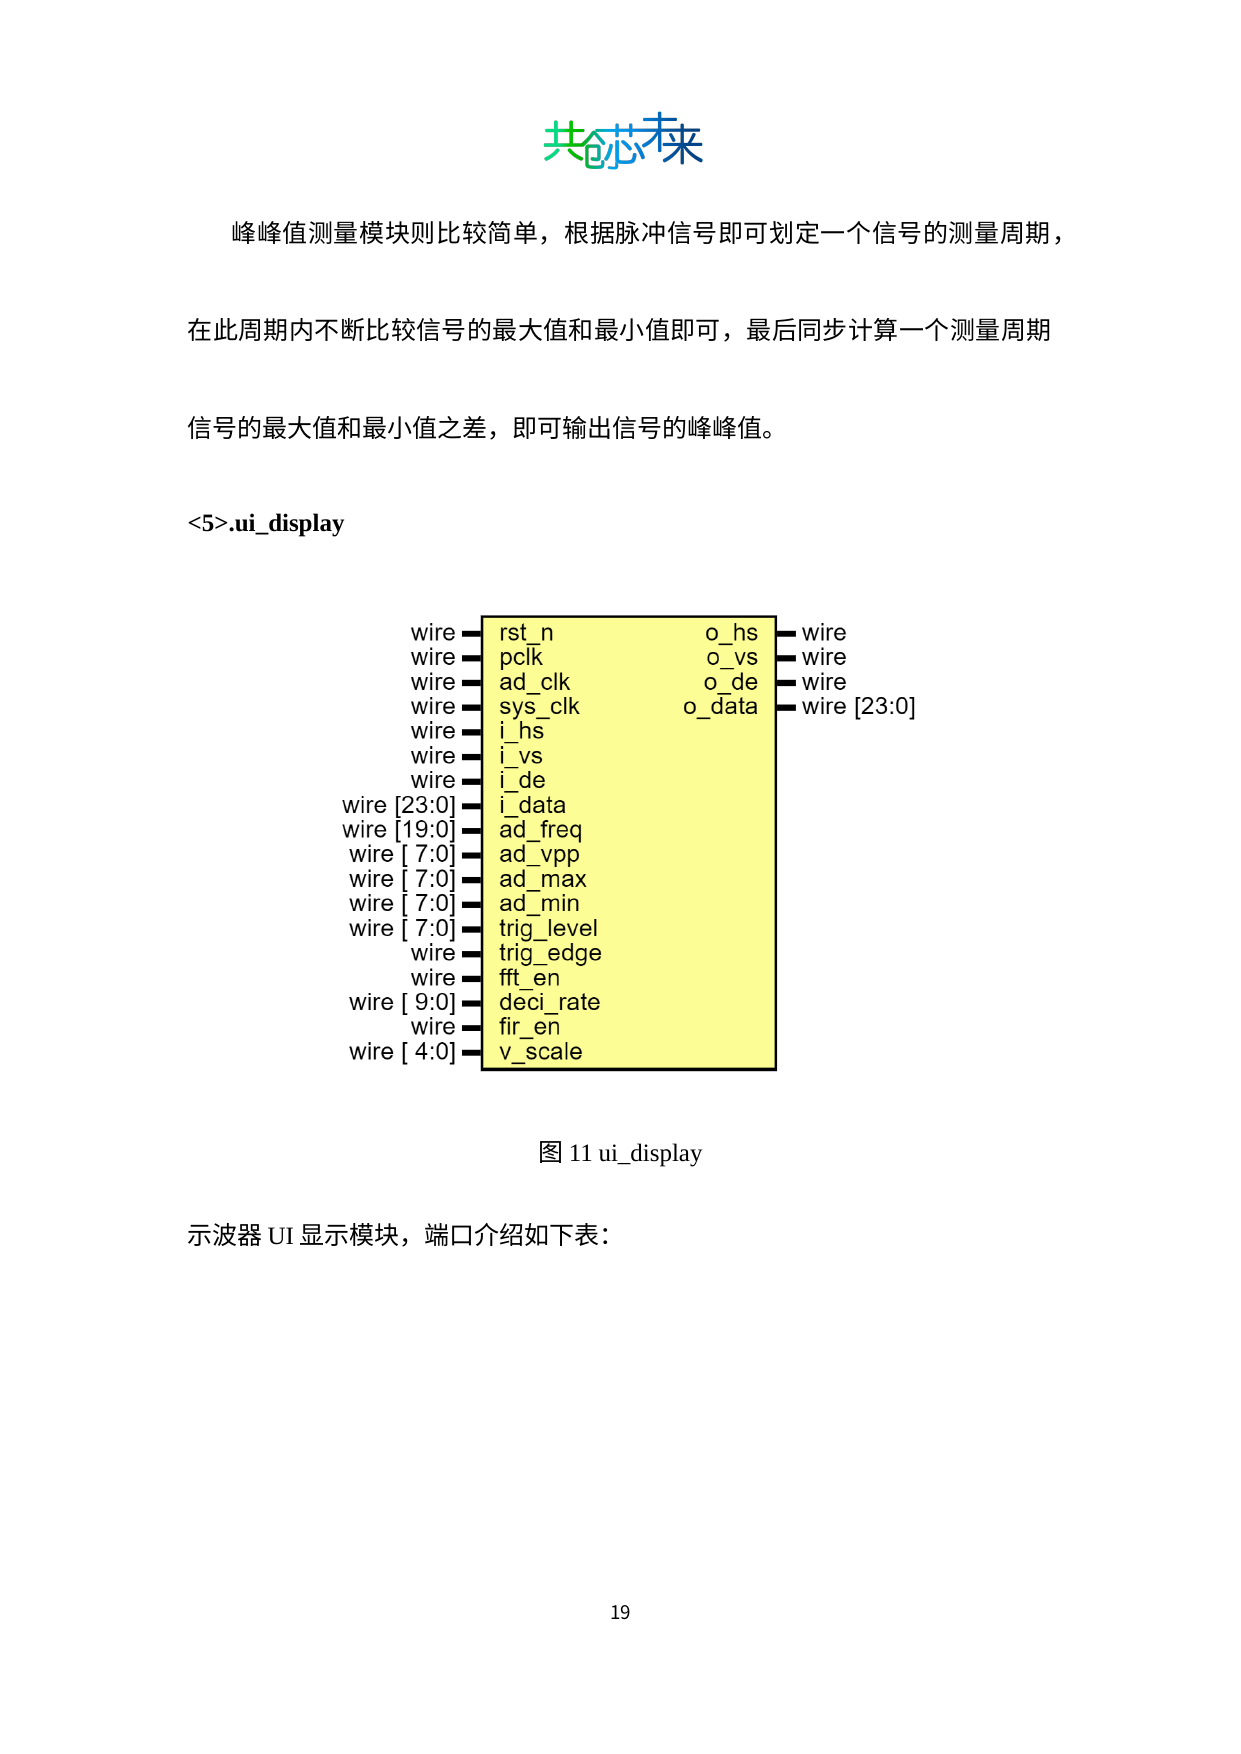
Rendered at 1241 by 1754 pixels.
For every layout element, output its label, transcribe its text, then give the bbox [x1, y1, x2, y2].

text 图 11 ui_display [187, 1118, 1053, 1183]
picture [510, 88, 730, 198]
text 示波器UI显示模块，端口介绍如下表： [187, 1201, 1053, 1266]
picture [300, 583, 940, 1097]
subtitle <5>.ui_display [187, 506, 1053, 539]
text 峰峰值测量模块则比较简单，根据脉冲信号即可划定一个信号的测量周期，在此周期内不断比较信号的最大值和最小值即可，最后同步计算一个测量周期信号的最大值和最小值之差，即可输出信号的峰峰值。 [187, 199, 1053, 459]
